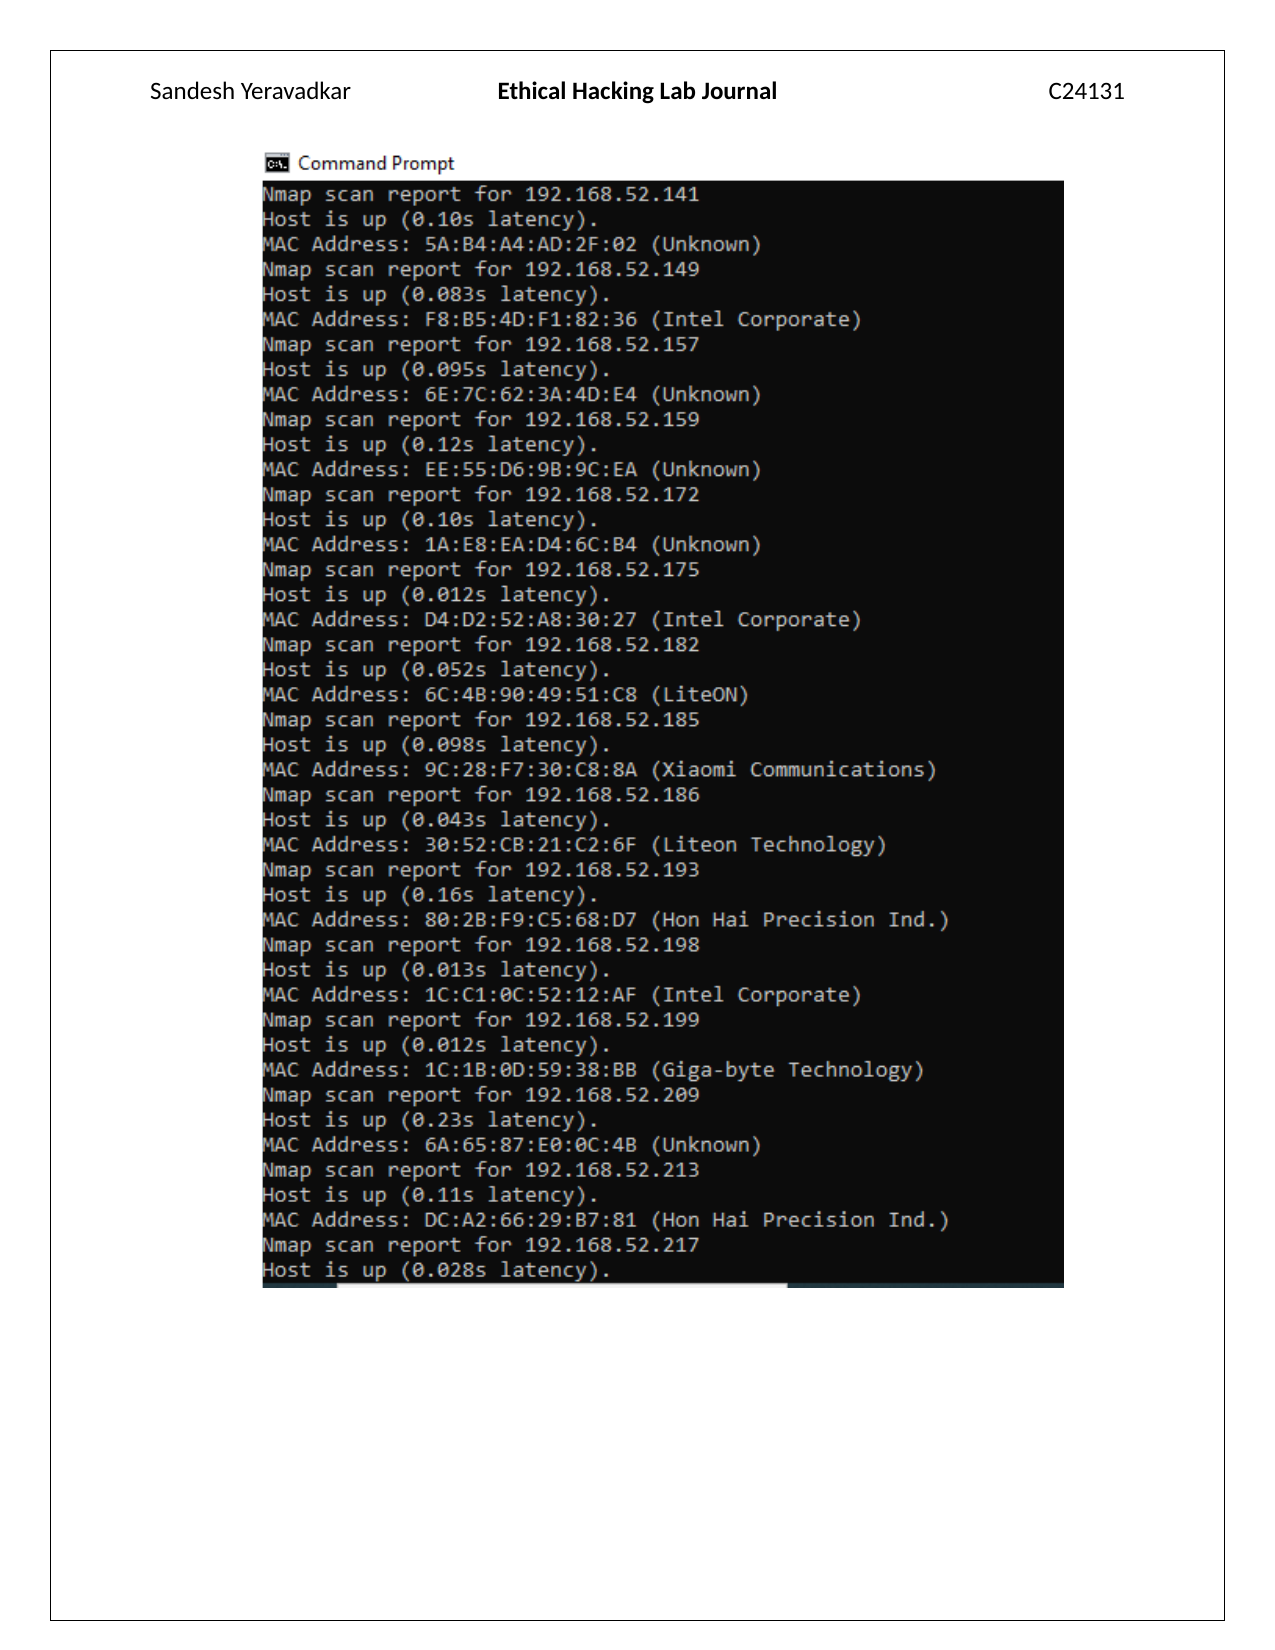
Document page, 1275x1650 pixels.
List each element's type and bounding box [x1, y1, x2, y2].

picture [262, 145, 1064, 1288]
